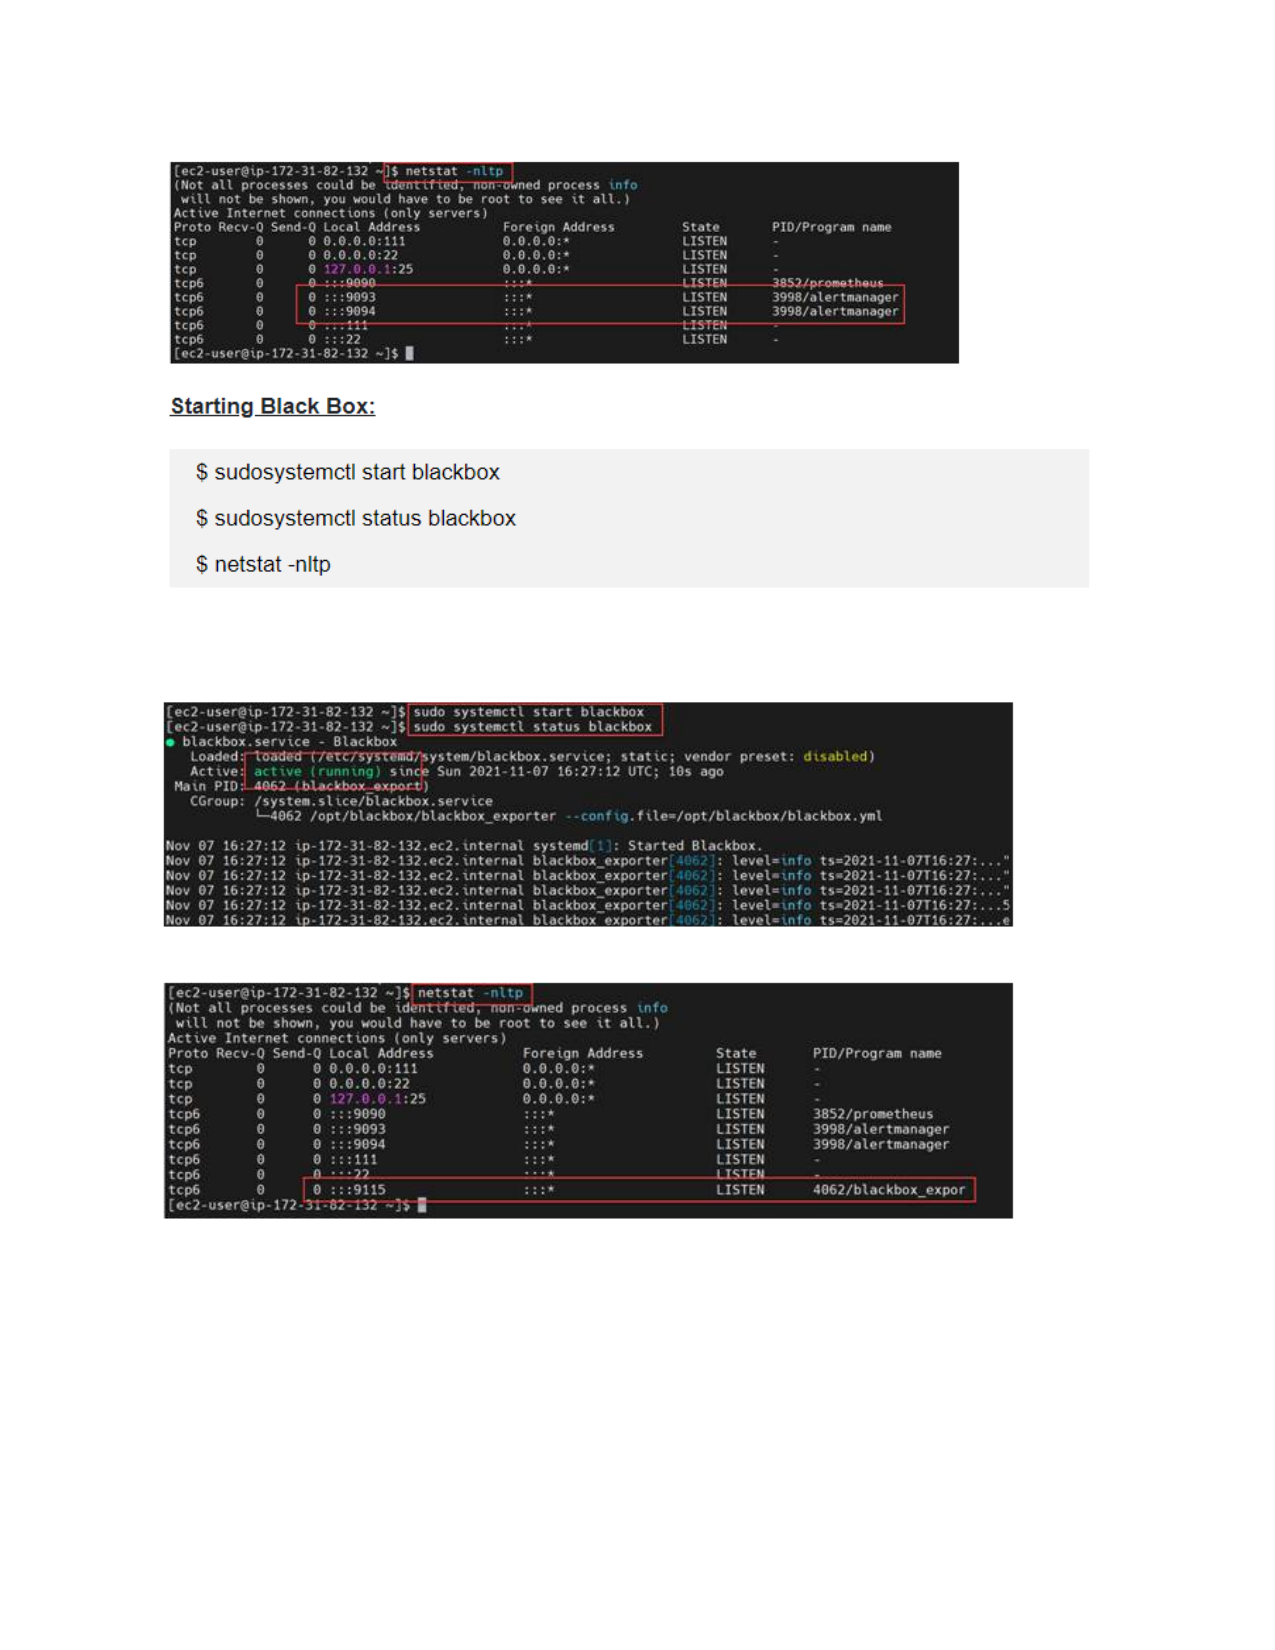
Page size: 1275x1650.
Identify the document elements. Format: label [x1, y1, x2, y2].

picture [150, 687, 1125, 1230]
picture [150, 150, 1125, 610]
